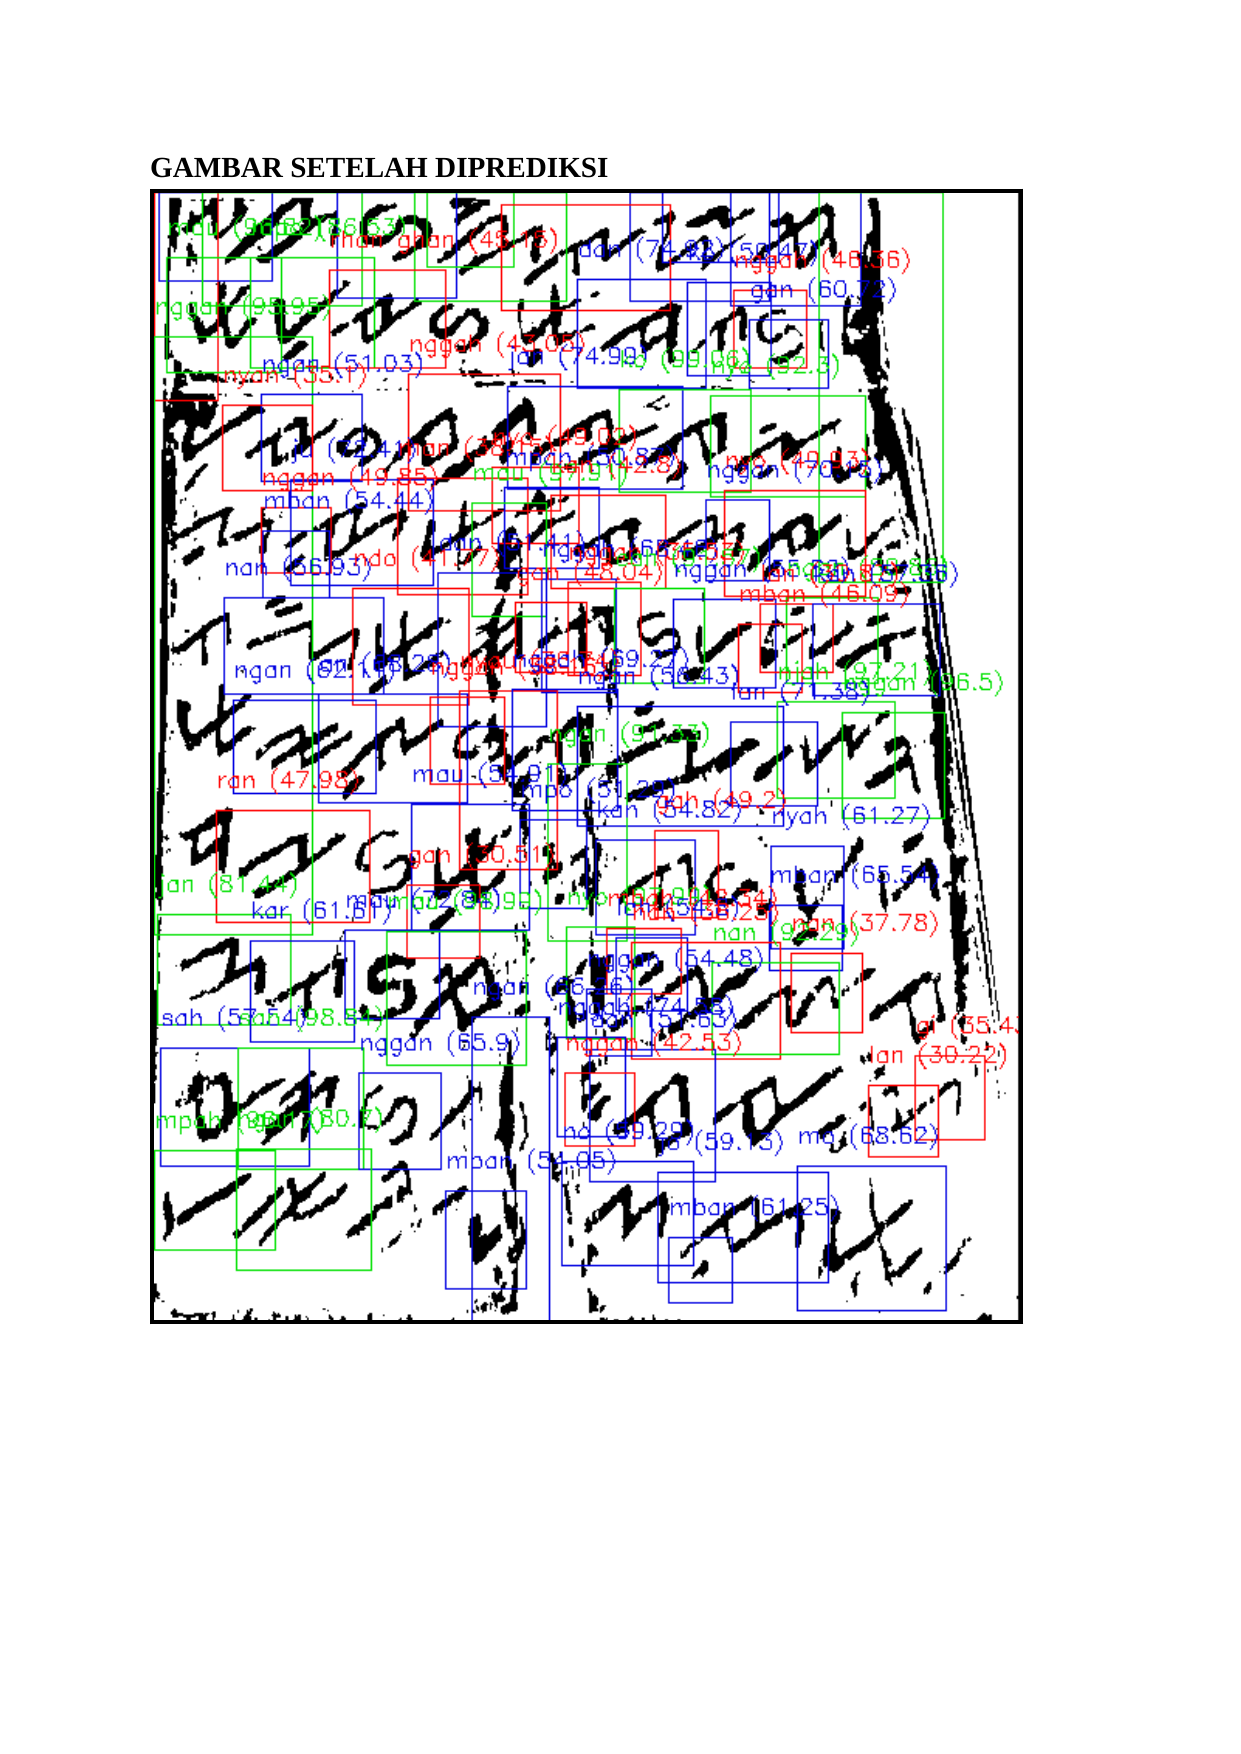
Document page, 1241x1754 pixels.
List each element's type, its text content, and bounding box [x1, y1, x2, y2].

picture [154, 193, 1019, 1320]
text GAMBAR SETELAH DIPREDIKSI [150, 150, 1090, 183]
